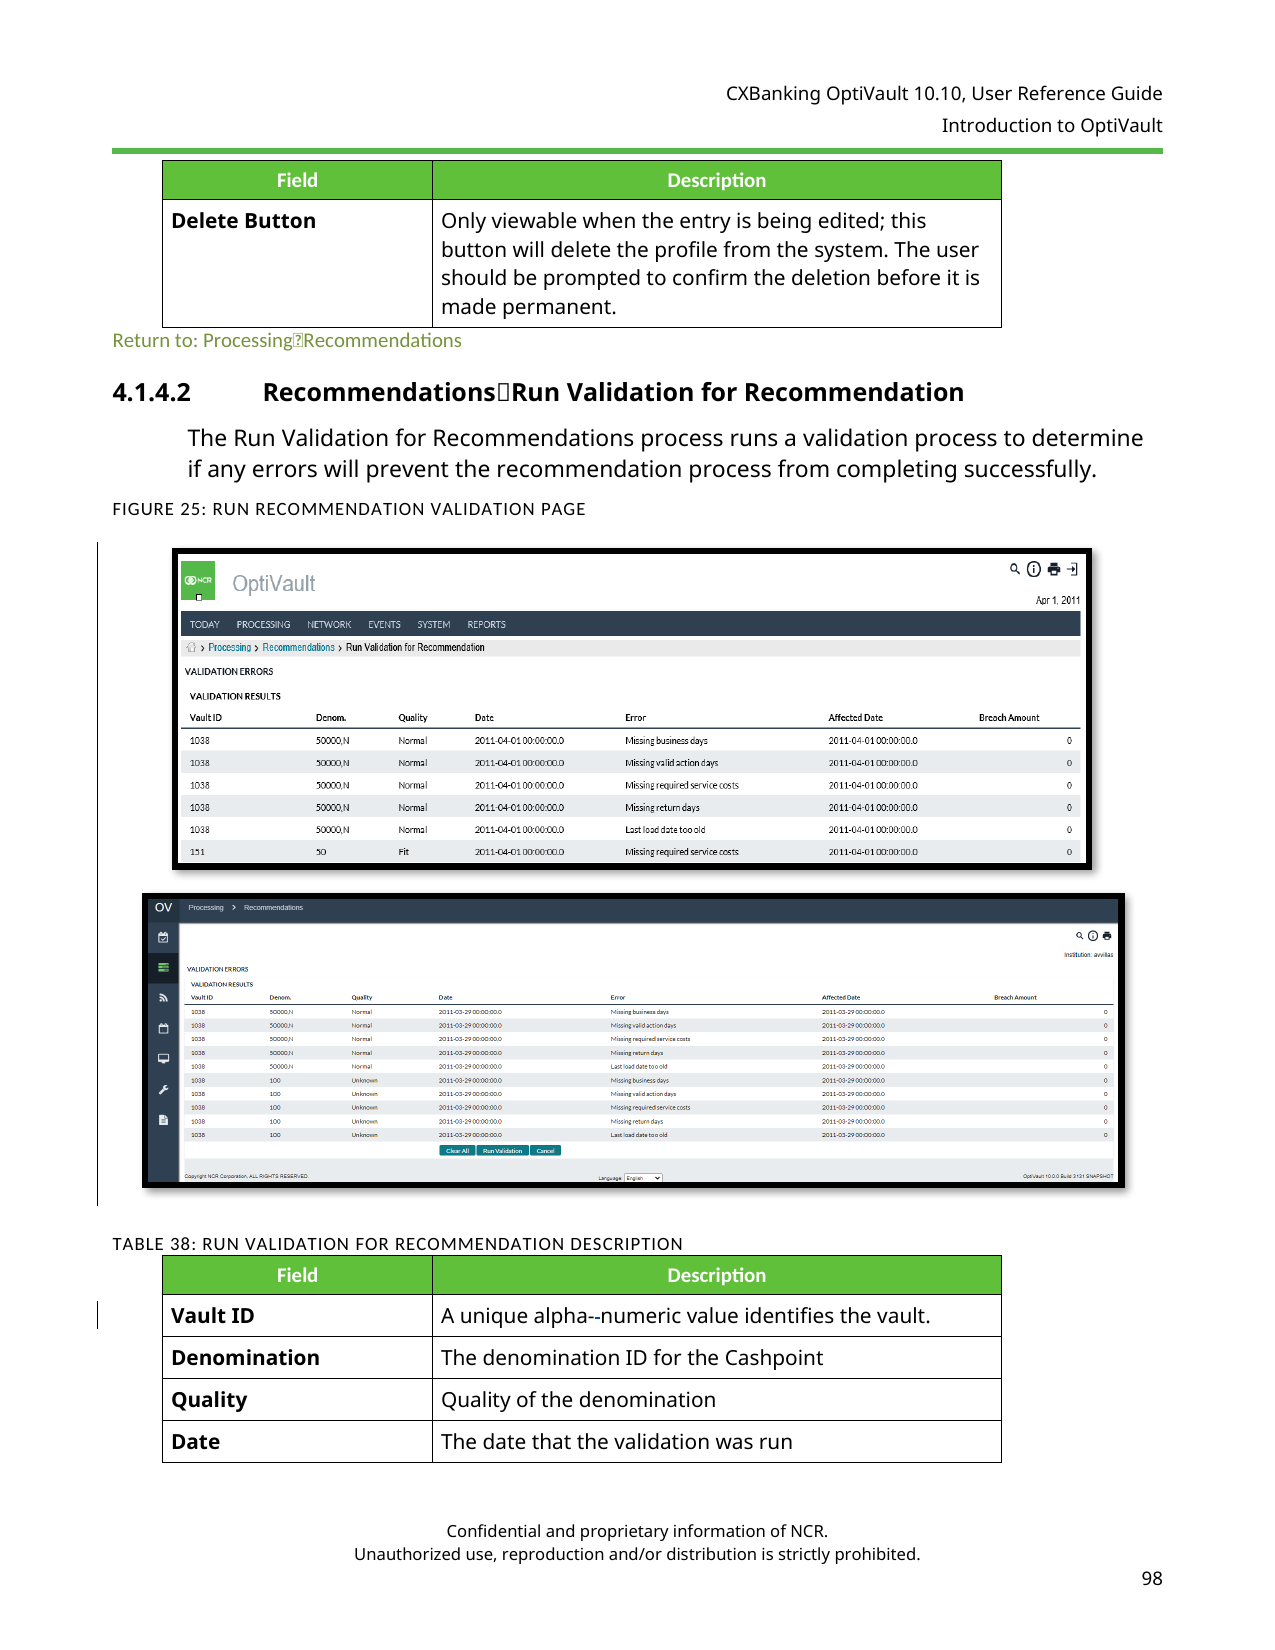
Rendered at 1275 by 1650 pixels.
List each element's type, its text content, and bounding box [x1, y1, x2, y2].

table_cell Quality of the denomination [433, 1379, 1001, 1420]
text The Run Validation for Recommendations process runs a validation process to determine if any errors will prevent the recommendation process from completing successfully. [187, 422, 1163, 484]
picture [148, 899, 1118, 1182]
table_header Description [433, 1256, 1001, 1294]
table_cell Denomination [163, 1337, 432, 1378]
table_cell A unique alpha-numeric value identifies the vault. [433, 1295, 1001, 1336]
table_cell Only viewable when the entry is being edited; this button will delete the profile from the system. The user should be prompted to confirm the deletion before it is made permanent. [433, 200, 1001, 327]
table_cell The denomination ID for the Cashpoint [433, 1337, 1001, 1378]
subtitle RecommendationsRun Validation for Recommendation [112, 375, 1163, 409]
table_cell The date that the validation was run [433, 1421, 1001, 1462]
table_header Field [163, 161, 432, 199]
table_header Field [163, 1256, 432, 1294]
table_cell Delete Button [163, 200, 432, 327]
text Return to: ProcessingRecommendations [112, 328, 1163, 353]
table_cell Quality [163, 1379, 432, 1420]
table_cell Date [163, 1421, 432, 1462]
picture [178, 554, 1086, 863]
table_header Description [433, 161, 1001, 199]
table_cell Vault ID [163, 1295, 432, 1336]
